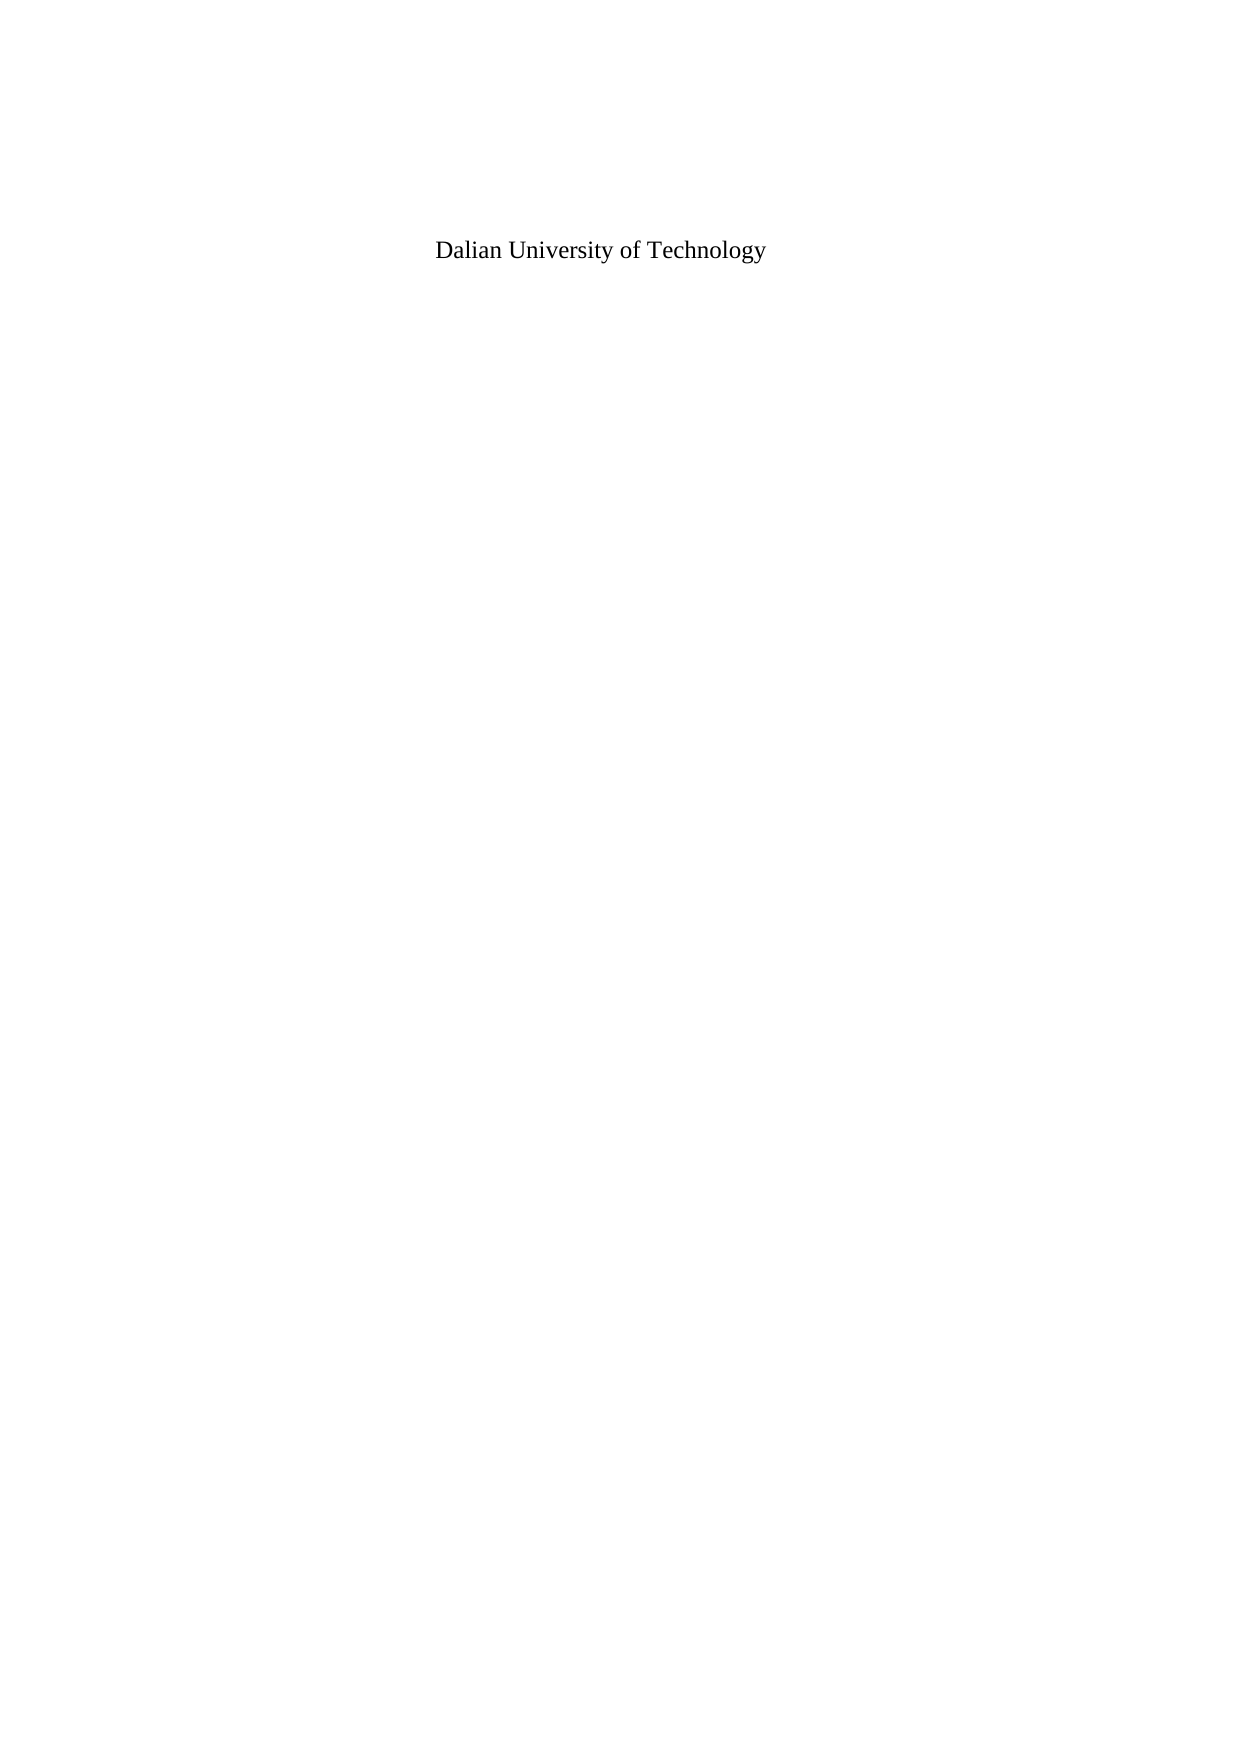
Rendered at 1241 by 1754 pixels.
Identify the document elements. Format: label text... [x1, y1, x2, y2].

text Dalian University of Technology [148, 235, 1092, 264]
